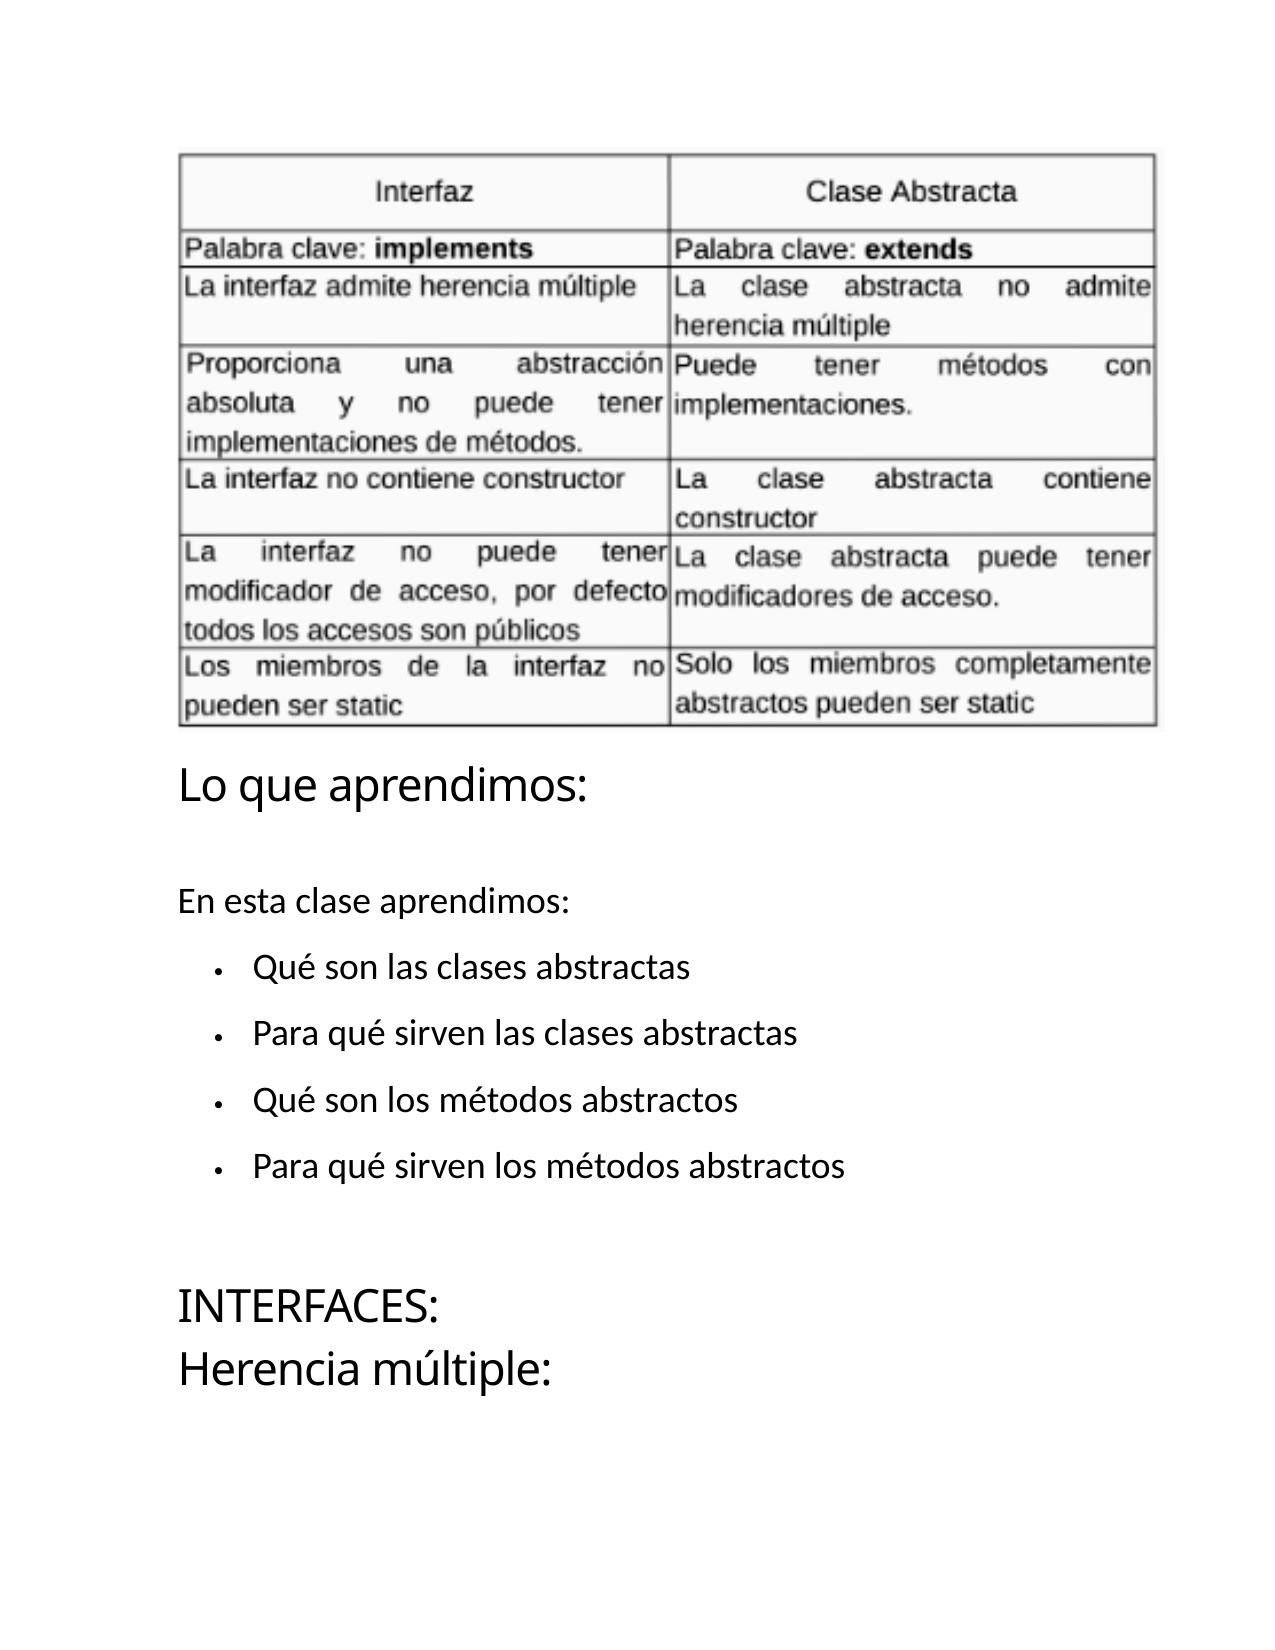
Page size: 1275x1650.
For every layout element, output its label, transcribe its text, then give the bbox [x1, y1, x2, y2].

title Lo que aprendimos: [177, 752, 1098, 815]
title Herencia múltiple: [177, 1336, 1098, 1399]
list Qué son los métodos abstractos [215, 1076, 1098, 1121]
list Qué son las clases abstractas [215, 943, 1098, 989]
picture [177, 147, 1165, 732]
list Para qué sirven las clases abstractas [215, 1009, 1098, 1055]
text En esta clase aprendimos: [177, 877, 1098, 923]
list Para qué sirven los métodos abstractos [215, 1142, 1098, 1187]
title INTERFACES: [177, 1274, 1098, 1336]
